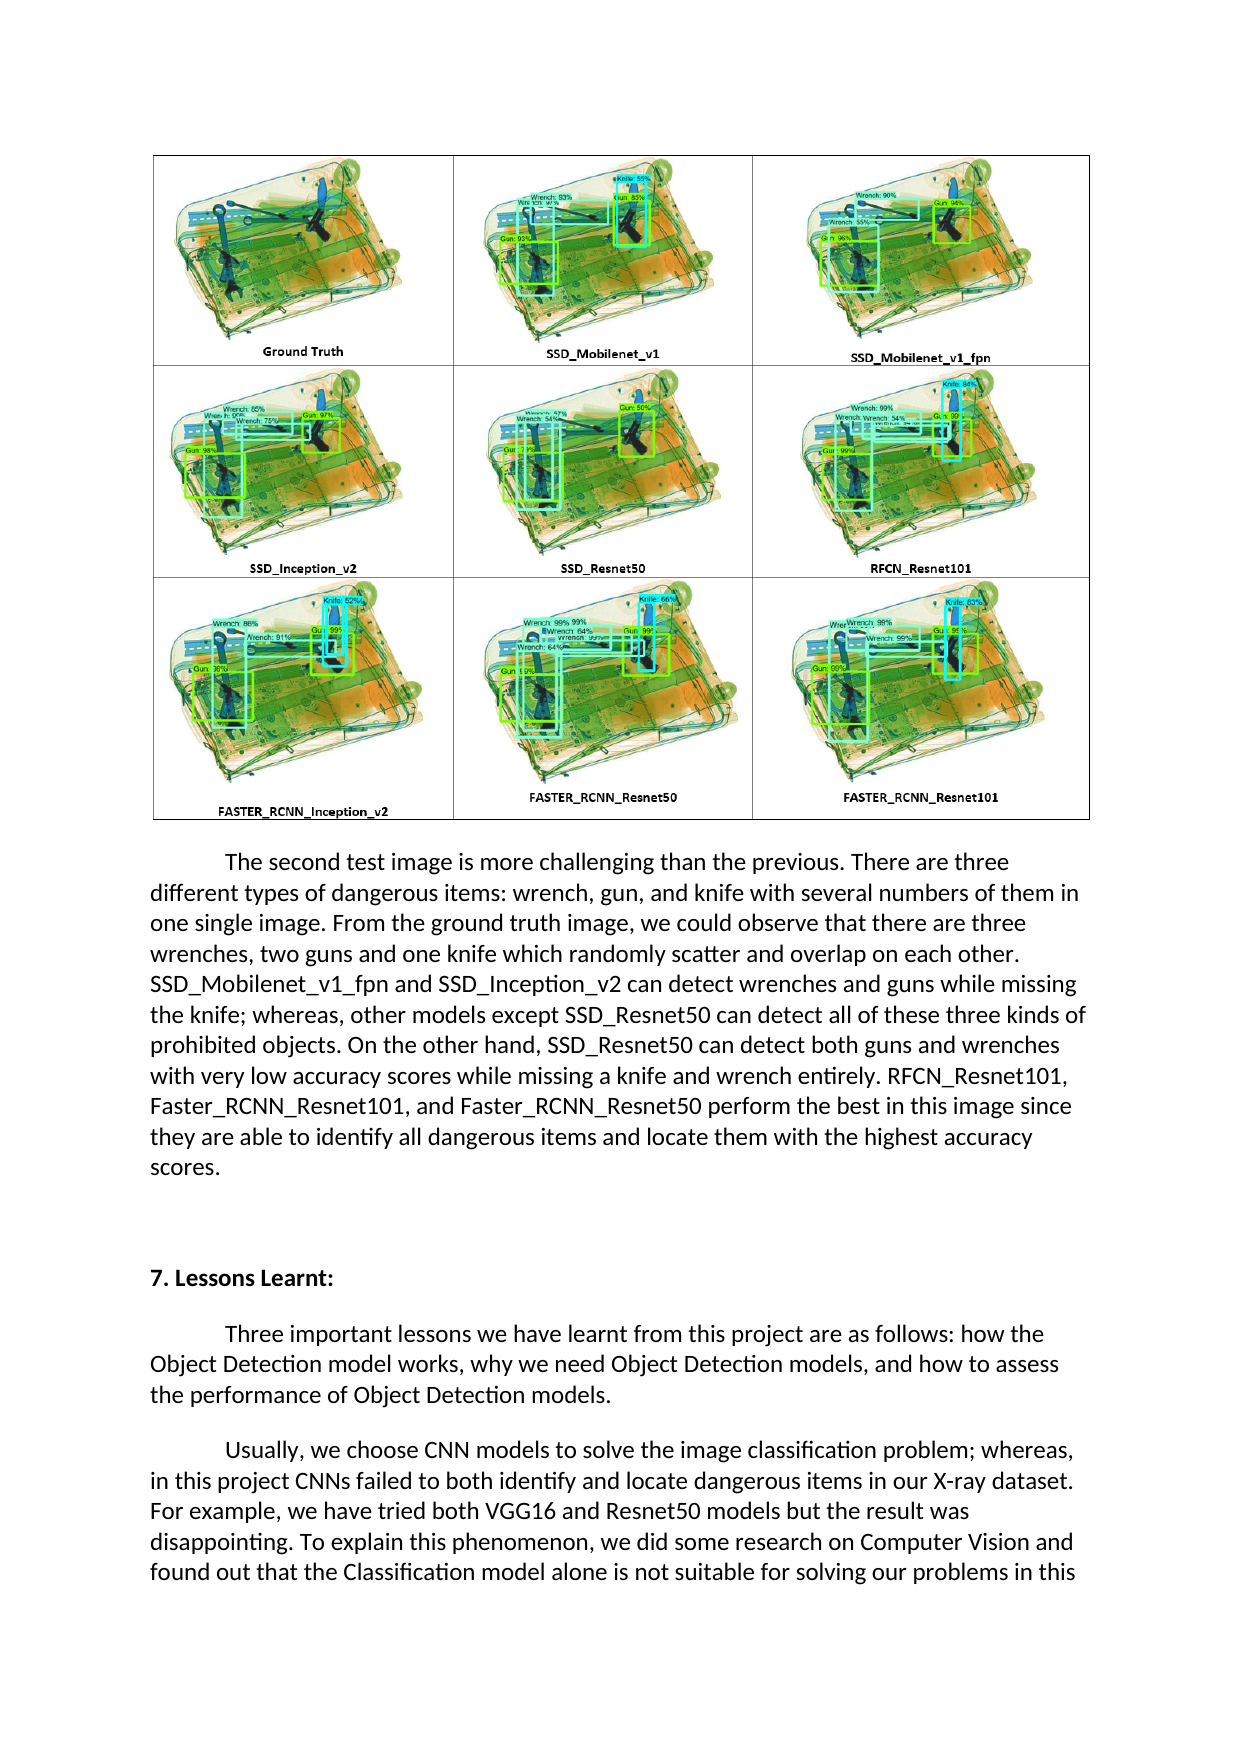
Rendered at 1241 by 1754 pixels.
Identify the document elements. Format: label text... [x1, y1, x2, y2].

text The second test image is more challenging than the previous. There are three different types of dangerous items: wrench, gun, and knife with several numbers of them in one single image. From the ground truth image, we could observe that there are three wrenches, two guns and one knife which randomly scatter and overlap on each other. SSD_Mobilenet_v1_fpn and SSD_Inception_v2 can detect wrenches and guns while missing the knife; whereas, other models except SSD_Resnet50 can detect all of these three kinds of prohibited objects. On the other hand, SSD_Resnet50 can detect both guns and wrenches with very low accuracy scores while missing a knife and wrench entirely. RFCN_Resnet101, Faster_RCNN_Resnet101, and Faster_RCNN_Resnet50 perform the best in this image since they are able to identify all dangerous items and locate them with the highest accuracy scores. [150, 846, 1090, 1182]
text Three important lessons we have learnt from this project are as follows: how the Object Detection model works, why we need Object Detection models, and how to assess the performance of Object Detection models. [150, 1318, 1090, 1409]
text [150, 1434, 1090, 1587]
picture [150, 150, 1091, 822]
text 7. Lessons Learnt: [150, 1262, 1090, 1293]
